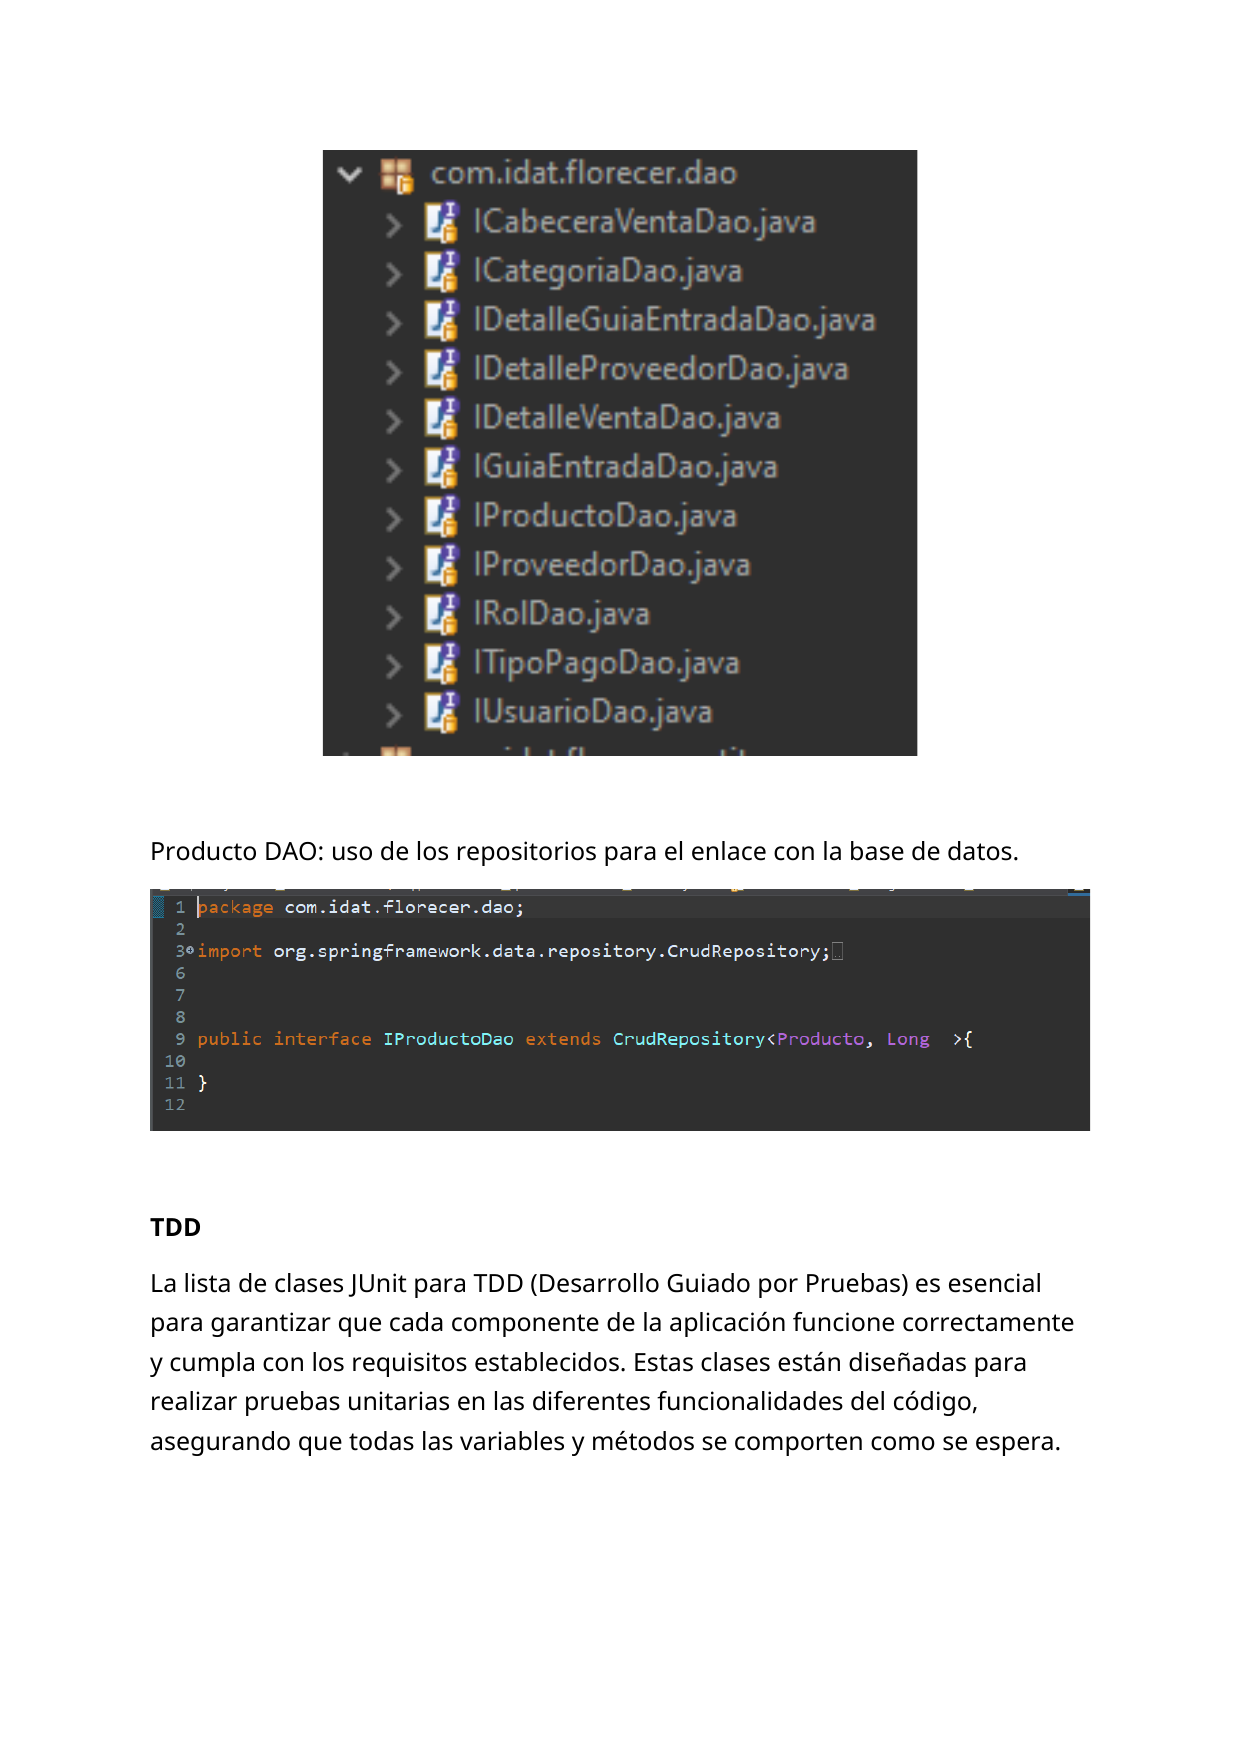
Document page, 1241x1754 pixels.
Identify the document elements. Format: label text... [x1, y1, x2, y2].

text La lista de clases JUnit para TDD (Desarrollo Guiado por Pruebas) es esencial para garantizar que cada componente de la aplicación funcione correctamente y cumpla con los requisitos establecidos. Estas clases están diseñadas para realizar pruebas unitarias en las diferentes funcionalidades del código, asegurando que todas las variables y métodos se comporten como se espera. [150, 1265, 1090, 1457]
text Producto DAO: uso de los repositorios para el enlace con la base de datos. [150, 833, 1090, 867]
picture [150, 889, 1091, 1131]
picture [322, 150, 918, 756]
text TDD [150, 1209, 1090, 1243]
